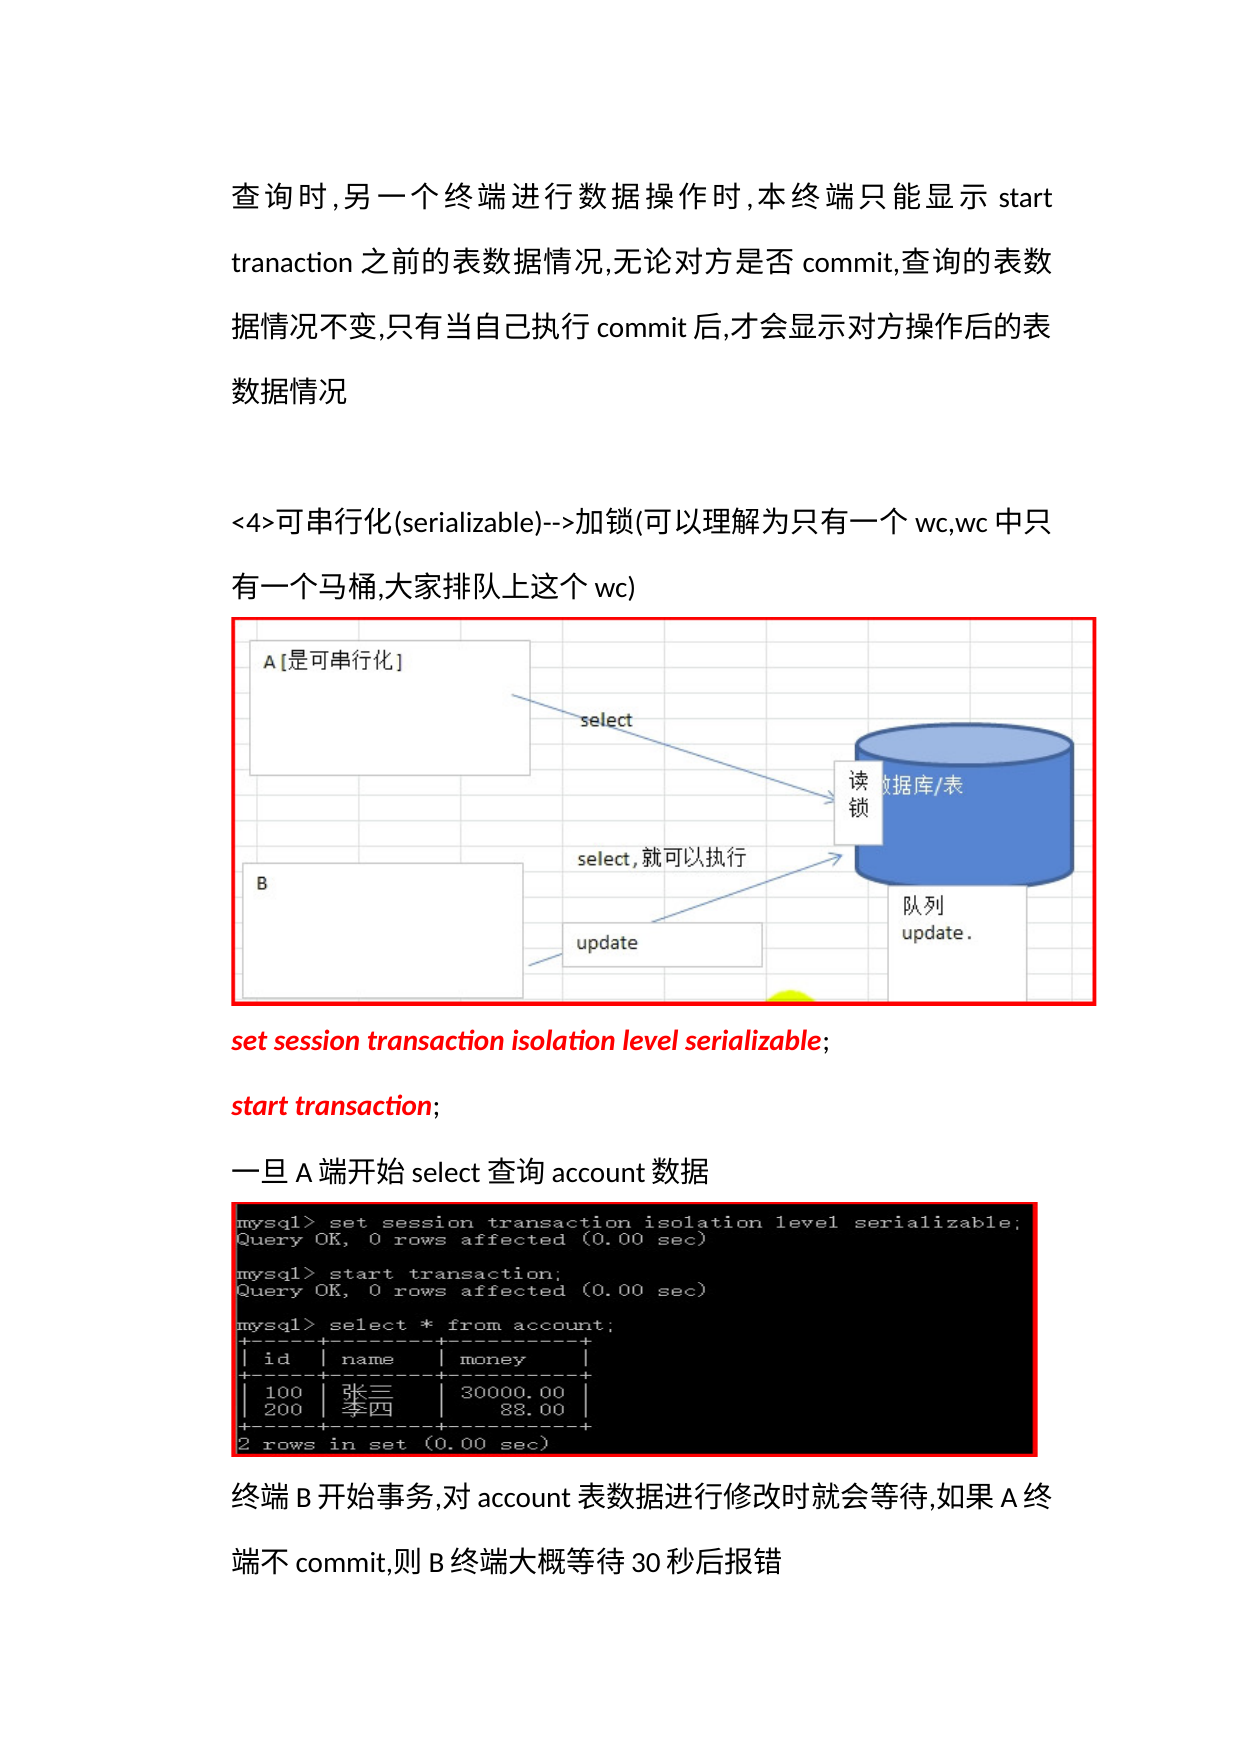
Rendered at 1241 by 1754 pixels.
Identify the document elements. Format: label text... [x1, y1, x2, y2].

text 一旦A端开始select 查询account数据 [187, 1137, 1053, 1202]
text 查询时,另一个终端进行数据操作时,本终端只能显示start tranaction之前的表数据情况,无论对方是否commit,查询的表数据情况不变,只有当自己执行commit后,才会显示对方操作后的表数据情况 [231, 162, 1053, 422]
text 终端B开始事务,对account表数据进行修改时就会等待,如果A终端不commit,则B终端大概等待30秒后报错 [231, 1462, 1053, 1592]
text <4>可串行化(serializable)-->加锁(可以理解为只有一个wc,wc中只有一个马桶,大家排队上这个wc) [231, 487, 1053, 617]
picture [231, 617, 1097, 1006]
text set session transaction isolation level serializable; [187, 1007, 1053, 1072]
picture [231, 1202, 1038, 1457]
text start transaction; [187, 1072, 1053, 1137]
